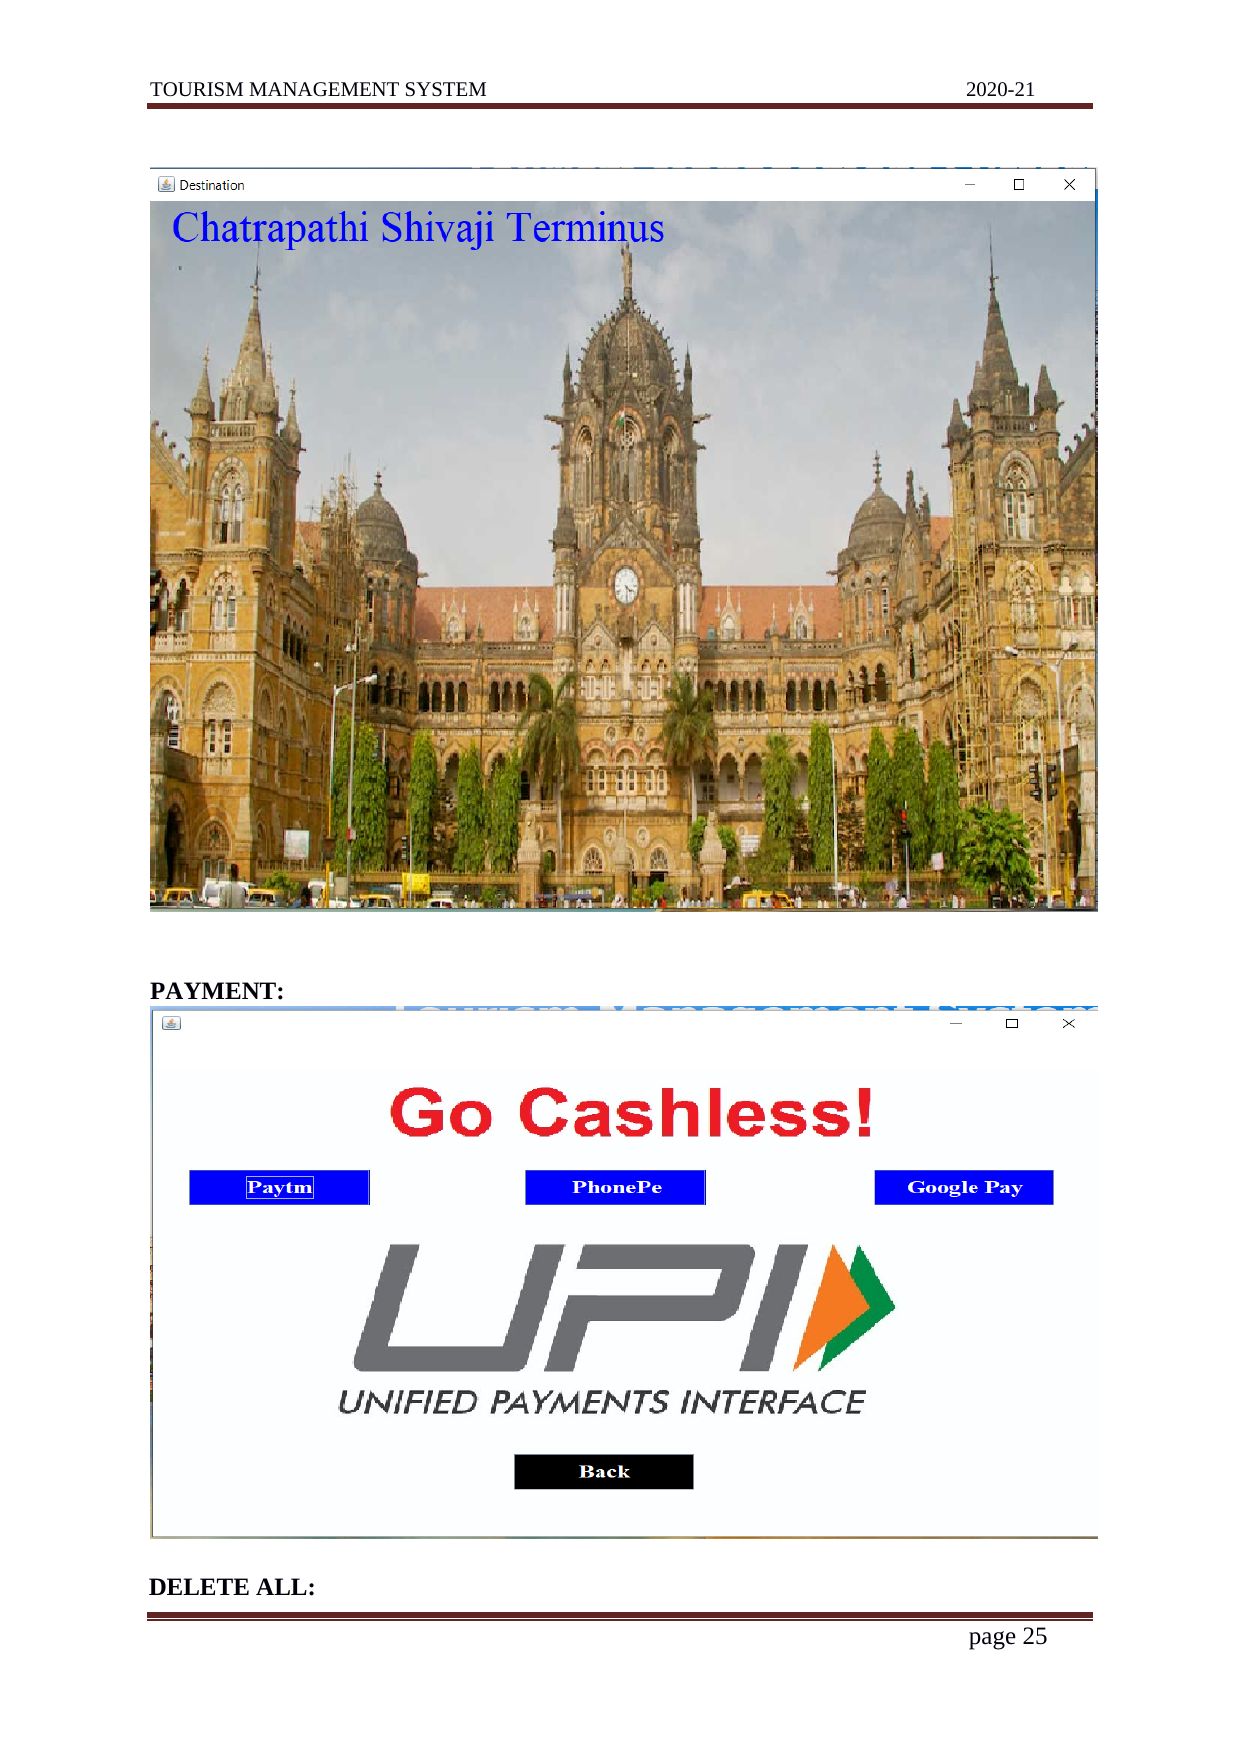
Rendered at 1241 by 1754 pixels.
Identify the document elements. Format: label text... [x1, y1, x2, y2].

picture [150, 1006, 1098, 1539]
picture [150, 167, 1098, 912]
text PAYMENT: [150, 976, 1098, 1004]
text DELETE ALL: [148, 1572, 1098, 1601]
